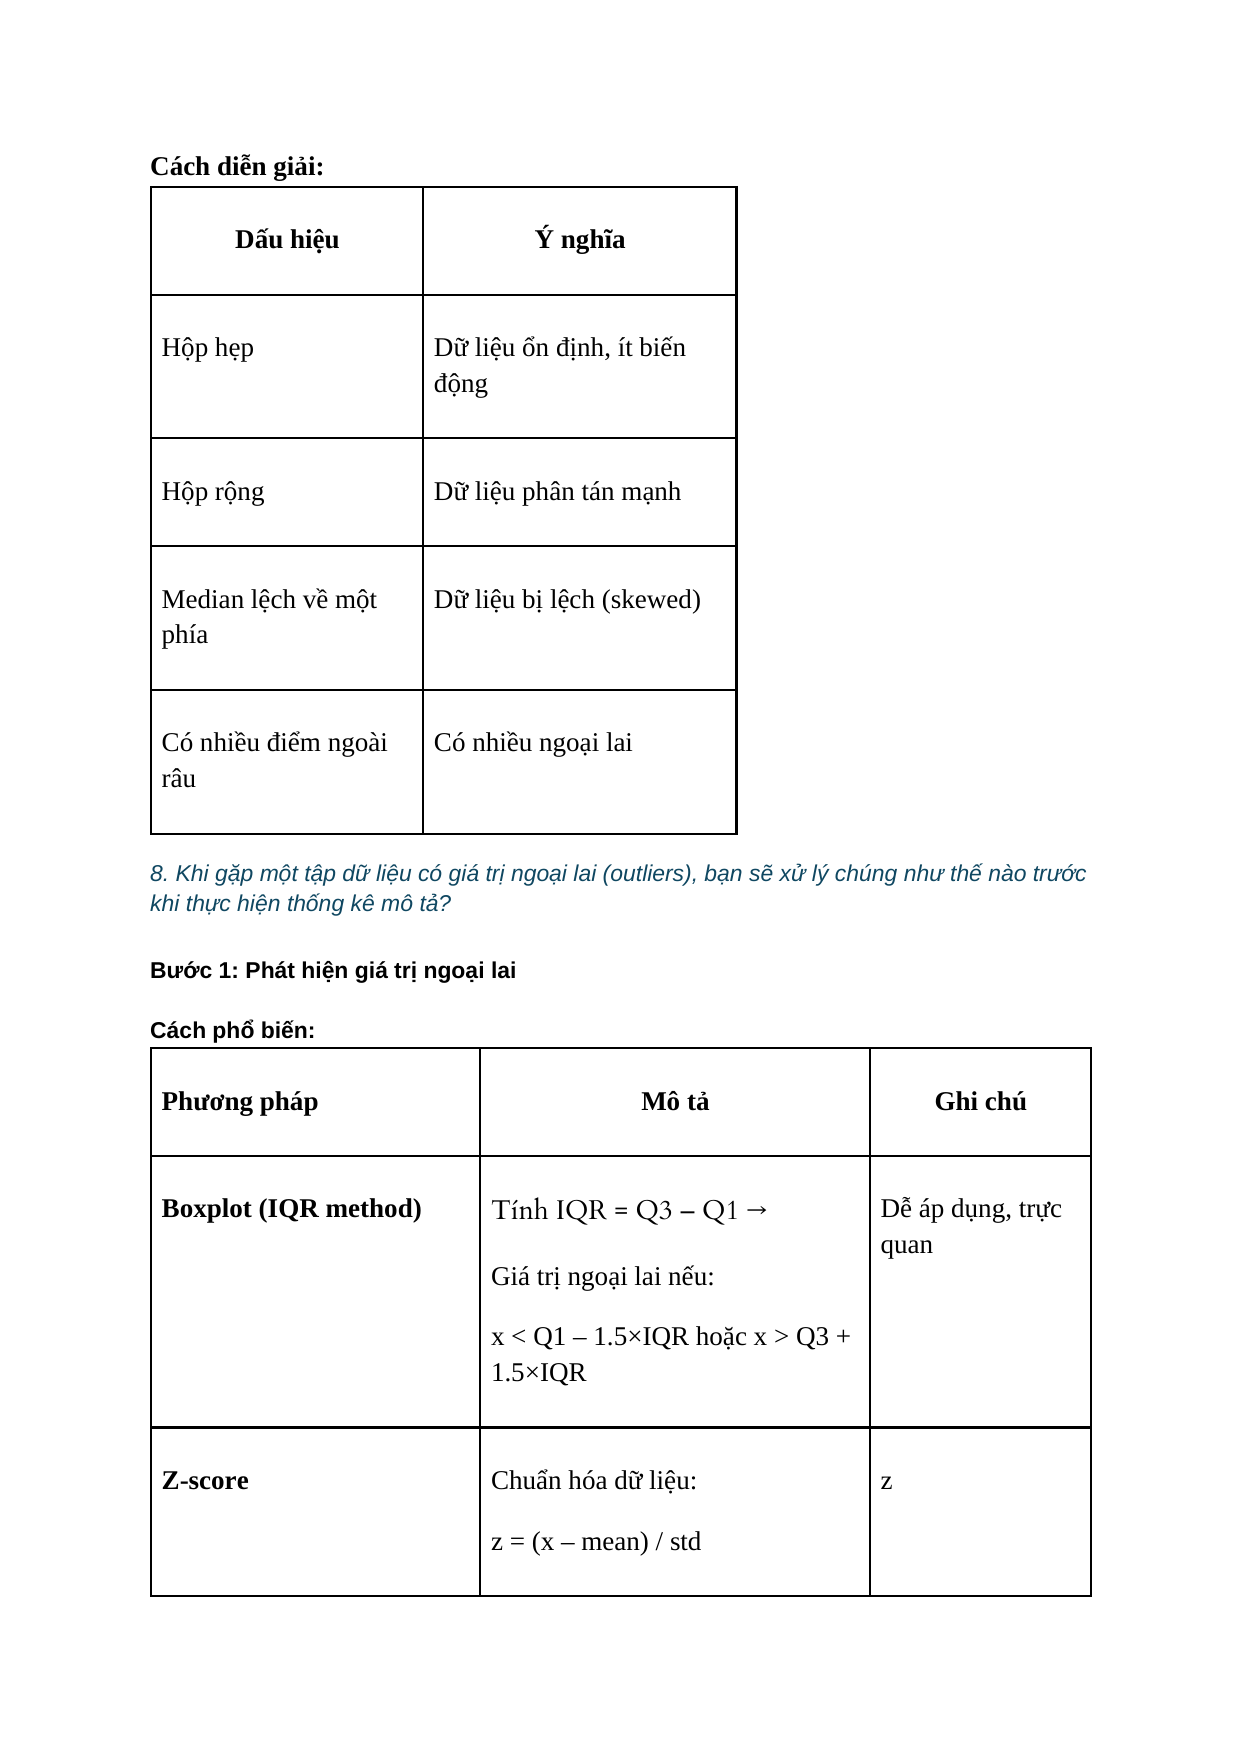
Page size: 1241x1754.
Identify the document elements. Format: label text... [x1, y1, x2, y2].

table_header Phương pháp [152, 1049, 479, 1155]
table_cell Dữ liệu phân tán mạnh [424, 439, 735, 545]
table_cell Dễ áp dụng, trực quan [871, 1157, 1090, 1426]
subtitle 8. Khi gặp một tập dữ liệu có giá trị ngoại lai (outliers), bạn sẽ xử lý chúng như thế nào trước khi thực hiện thống kê mô tả? [150, 859, 1090, 916]
table_cell Có nhiều điểm ngoài râu [152, 691, 422, 832]
table_header Ý nghĩa [424, 188, 735, 294]
text Bước 1: Phát hiện giá trị ngoại lai [150, 957, 1090, 984]
table_header Ghi chú [871, 1049, 1090, 1155]
text Cách phổ biến: [150, 1017, 1090, 1043]
table_header Mô tả [481, 1049, 869, 1155]
table_cell Giá trị ngoại lai nếu: x < Q1 – 1.5×IQR hoặc x > Q3 + 1.5×IQR [481, 1157, 869, 1426]
table_cell Median lệch về một phía [152, 547, 422, 689]
text Cách diễn giải: [150, 150, 1090, 181]
table_cell Boxplot (IQR method) [152, 1157, 479, 1426]
table_cell Dữ liệu bị lệch (skewed) [424, 547, 735, 689]
table_header Dấu hiệu [152, 188, 422, 294]
table_cell Hộp rộng [152, 439, 422, 545]
table_cell Z-score [152, 1429, 479, 1595]
table_cell z [871, 1429, 1090, 1595]
table_cell Có nhiều ngoại lai [424, 691, 735, 832]
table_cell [481, 1429, 869, 1595]
table_cell Hộp hẹp [152, 296, 422, 437]
table_cell Dữ liệu ổn định, ít biến động [424, 296, 735, 437]
